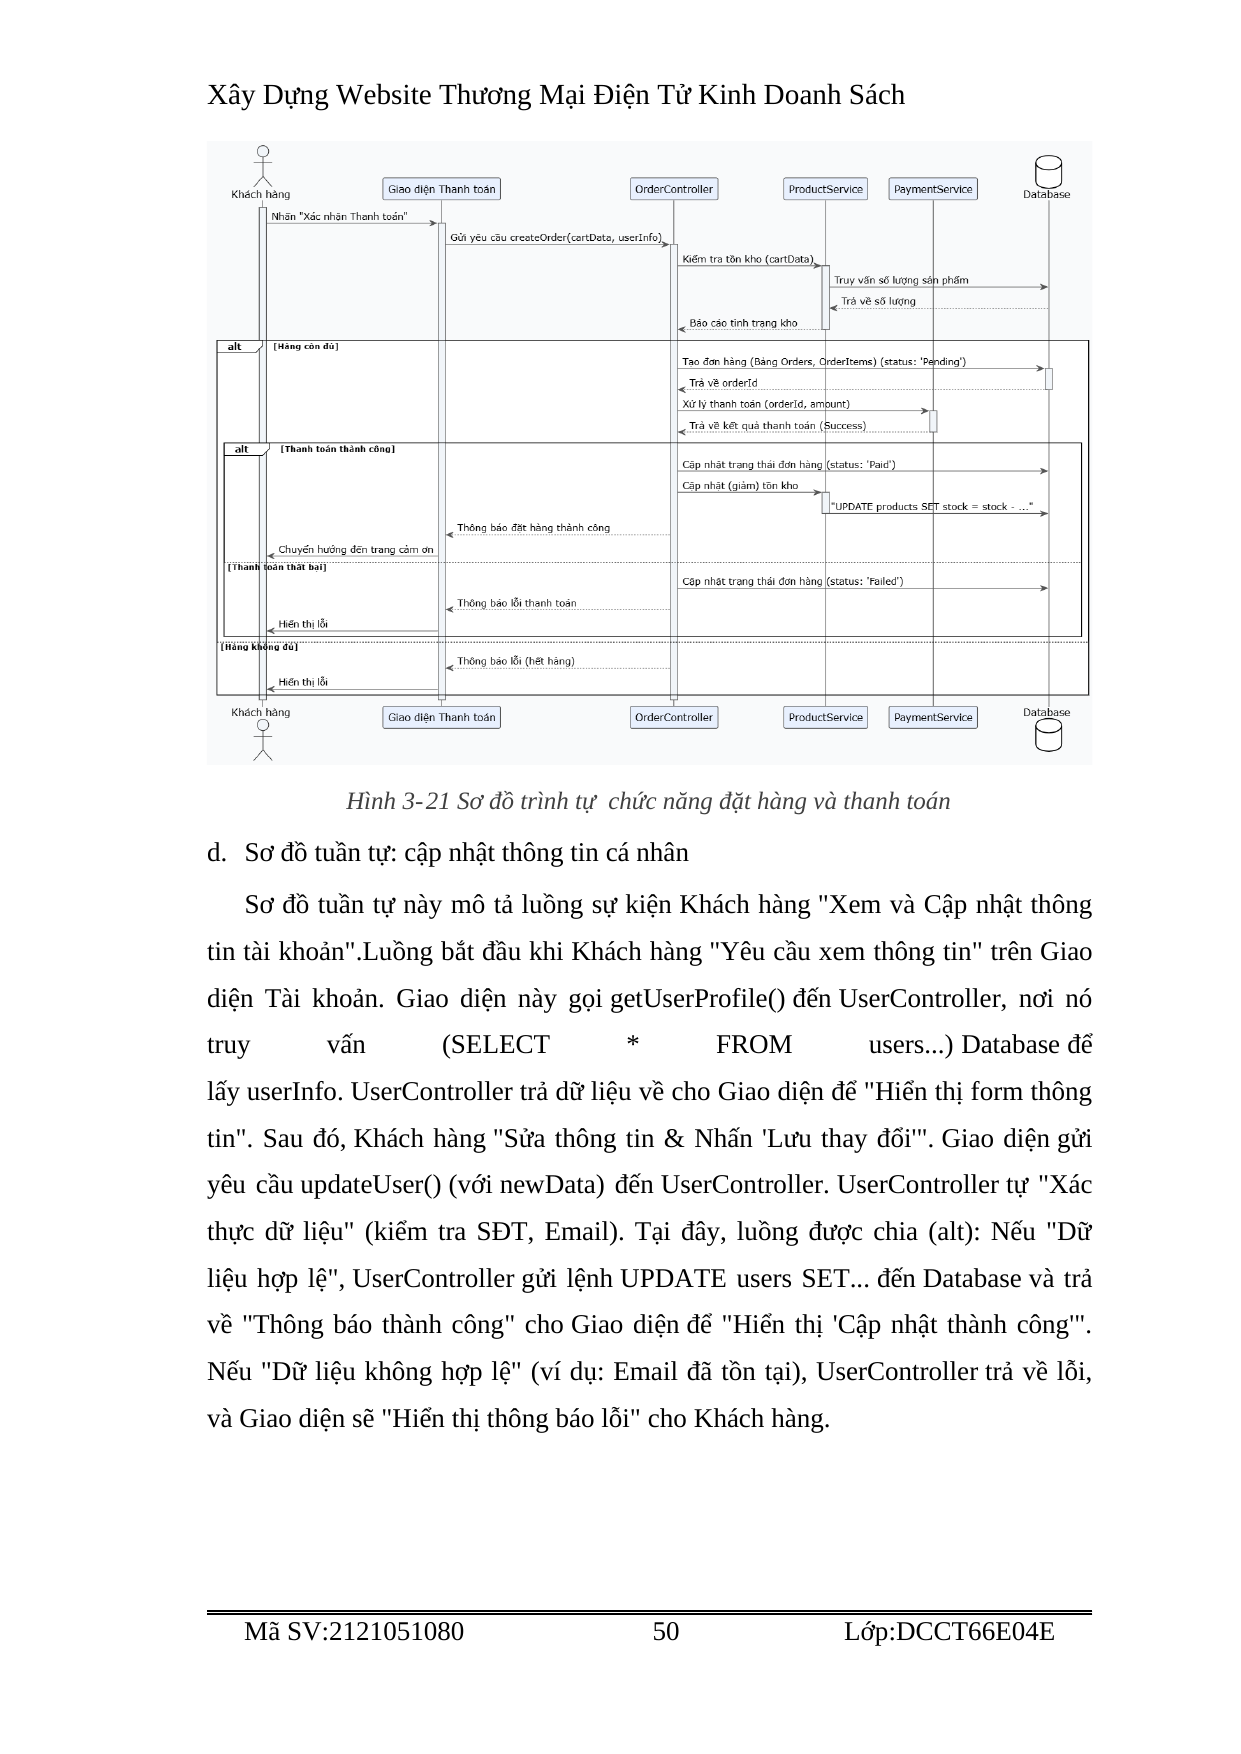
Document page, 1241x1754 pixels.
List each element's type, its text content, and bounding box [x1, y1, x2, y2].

picture [206, 141, 1093, 765]
list Sơ đồ tuần tự: cập nhật thông tin cá nhân [207, 836, 1092, 867]
text Sơ đồ tuần tự này mô tả luồng sự kiện Khách hàng "Xem và Cập nhật thông tin tài khoản".Luồng bắt đầu khi Khách hàng "Yêu cầu xem thông tin" trên Giao diện Tài khoản. Giao diện này gọi getUserProfile() đến UserController, nơi nó truy vấn (SELECT * FROM users...) Database để lấy userInfo. UserController trả dữ liệu về cho Giao diện để "Hiển thị form thông tin". Sau đó, Khách hàng "Sửa thông tin & Nhấn 'Lưu thay đổi'". Giao diện gửi yêu cầu updateUser() (với newData) đến UserController. UserController tự "Xác thực dữ liệu" (kiểm tra SĐT, Email). Tại đây, luồng được chia (alt): Nếu "Dữ liệu hợp lệ", UserController gửi lệnh UPDATE users SET... đến Database và trả về "Thông báo thành công" cho Giao diện để "Hiển thị 'Cập nhật thành công'". Nếu "Dữ liệu không hợp lệ" (ví dụ: Email đã tồn tại), UserController trả về lỗi, và Giao diện sẽ "Hiển thị thông báo lỗi" cho Khách hàng. [207, 888, 1092, 1433]
